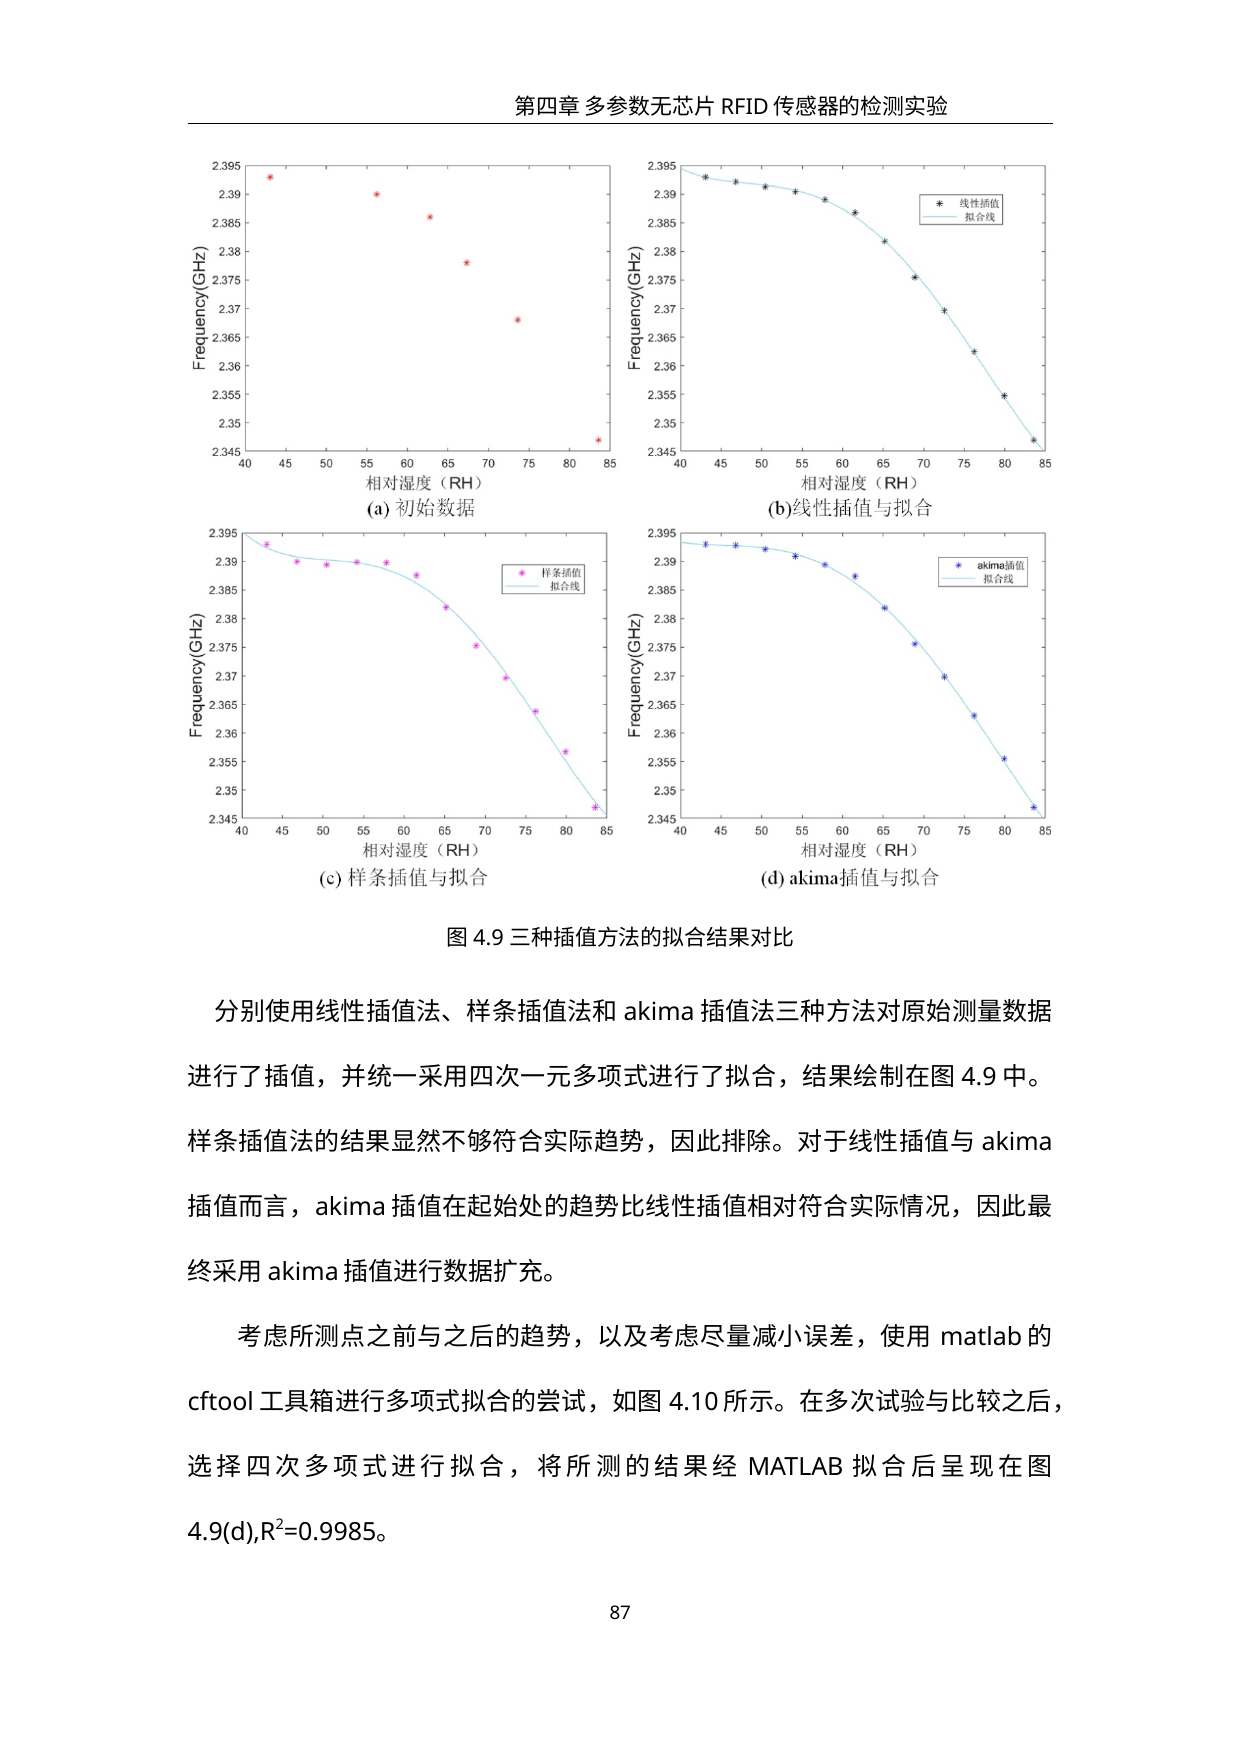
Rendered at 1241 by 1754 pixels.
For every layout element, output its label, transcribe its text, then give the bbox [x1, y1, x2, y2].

picture [187, 159, 1053, 899]
text 考虑所测点之前与之后的趋势，以及考虑尽量减小误差，使用matlab的cftool工具箱进行多项式拟合的尝试，如图4.10所示。在多次试验与比较之后，选择四次多项式进行拟合，将所测的结果经MATLAB拟合后呈现在图4.9(d),R2=0.9985。 [187, 1302, 1053, 1562]
text 图4.9 三种插值方法的拟合结果对比 [187, 920, 1053, 952]
text 分别使用线性插值法、样条插值法和akima插值法三种方法对原始测量数据进行了插值，并统一采用四次一元多项式进行了拟合，结果绘制在图4.9中。样条插值法的结果显然不够符合实际趋势，因此排除。对于线性插值与akima插值而言，akima插值在起始处的趋势比线性插值相对符合实际情况，因此最终采用akima插值进行数据扩充。 [187, 977, 1053, 1302]
